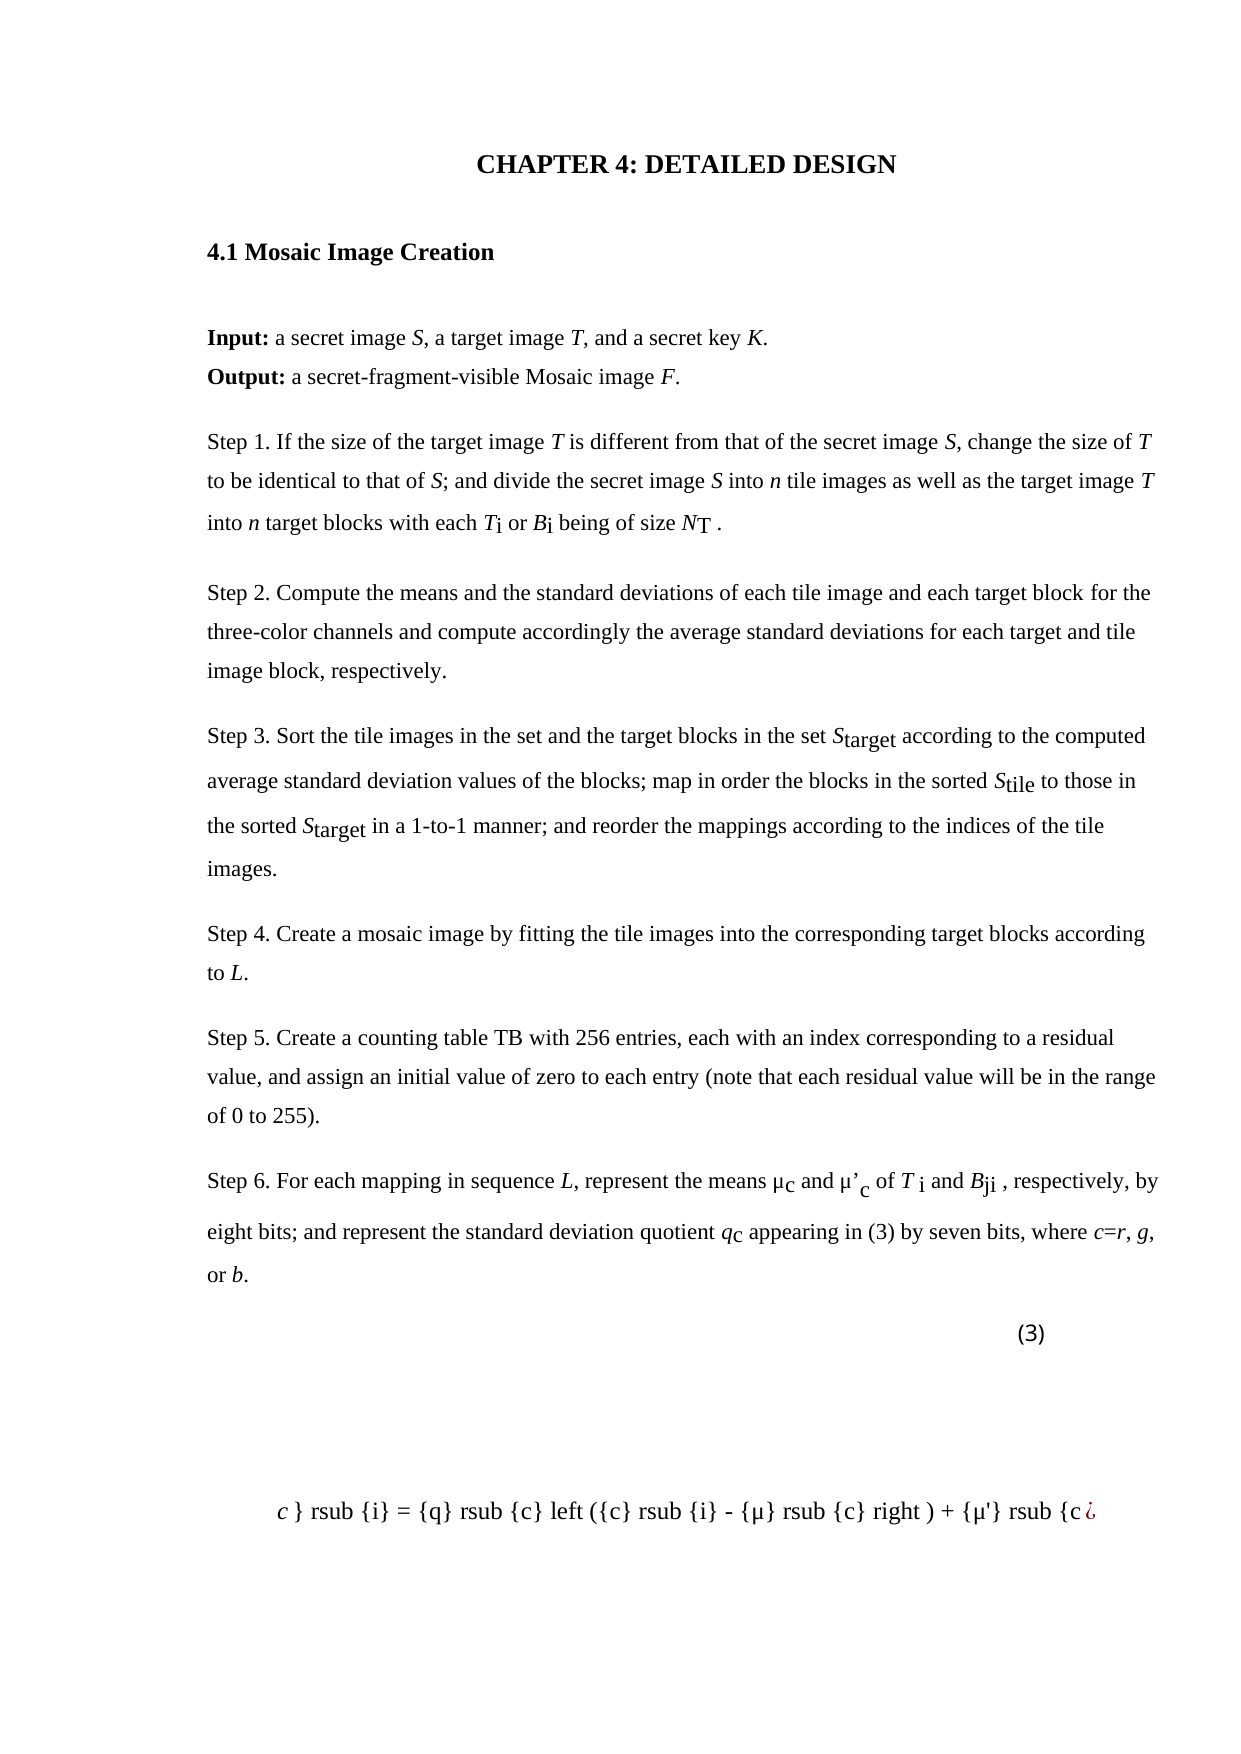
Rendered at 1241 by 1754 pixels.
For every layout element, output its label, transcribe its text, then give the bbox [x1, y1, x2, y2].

text CHAPTER 4: DETAILED DESIGN [207, 148, 1166, 179]
text Step 1. If the size of the target image T is different from that of the secret image S, change the size of T to be identical to that of S; and divide the secret image S into n tile images as well as the target image T into n target blocks with each Ti or Bi being of size NT . [207, 428, 1166, 538]
text Step 4. Create a mosaic image by fitting the tile images into the corresponding target blocks according to L. [207, 919, 1166, 985]
text Step 3. Sort the tile images in the set and the target blocks in the set Starget according to the computed average standard deviation values of the blocks; map in order the blocks in the sorted Stile to those in the sorted Starget in a 1-to-1 manner; and reorder the mappings according to the indices of the tile images. [207, 722, 1166, 881]
text Step 6. For each mapping in sequence L, represent the means μc and μ’c of T i and Bji , respectively, by eight bits; and represent the standard deviation quotient qc appearing in (3) by seven bits, where c=r, g, or b. [207, 1167, 1166, 1287]
text Step 2. Compute the means and the standard deviations of each tile image and each target block for the three-color channels and compute accordingly the average standard deviations for each target and tile image block, respectively. [207, 578, 1166, 684]
text 4.1 Mosaic Image Creation [207, 237, 1166, 266]
text Input: a secret image S, a target image T, and a secret key K. Output: a secret-fragment-visible Mosaic image F. [207, 324, 1166, 389]
text Step 5. Create a counting table TB with 256 entries, each with an index corresponding to a residual value, and assign an initial value of zero to each entry (note that each residual value will be in the range of 0 to 255). [207, 1023, 1166, 1129]
